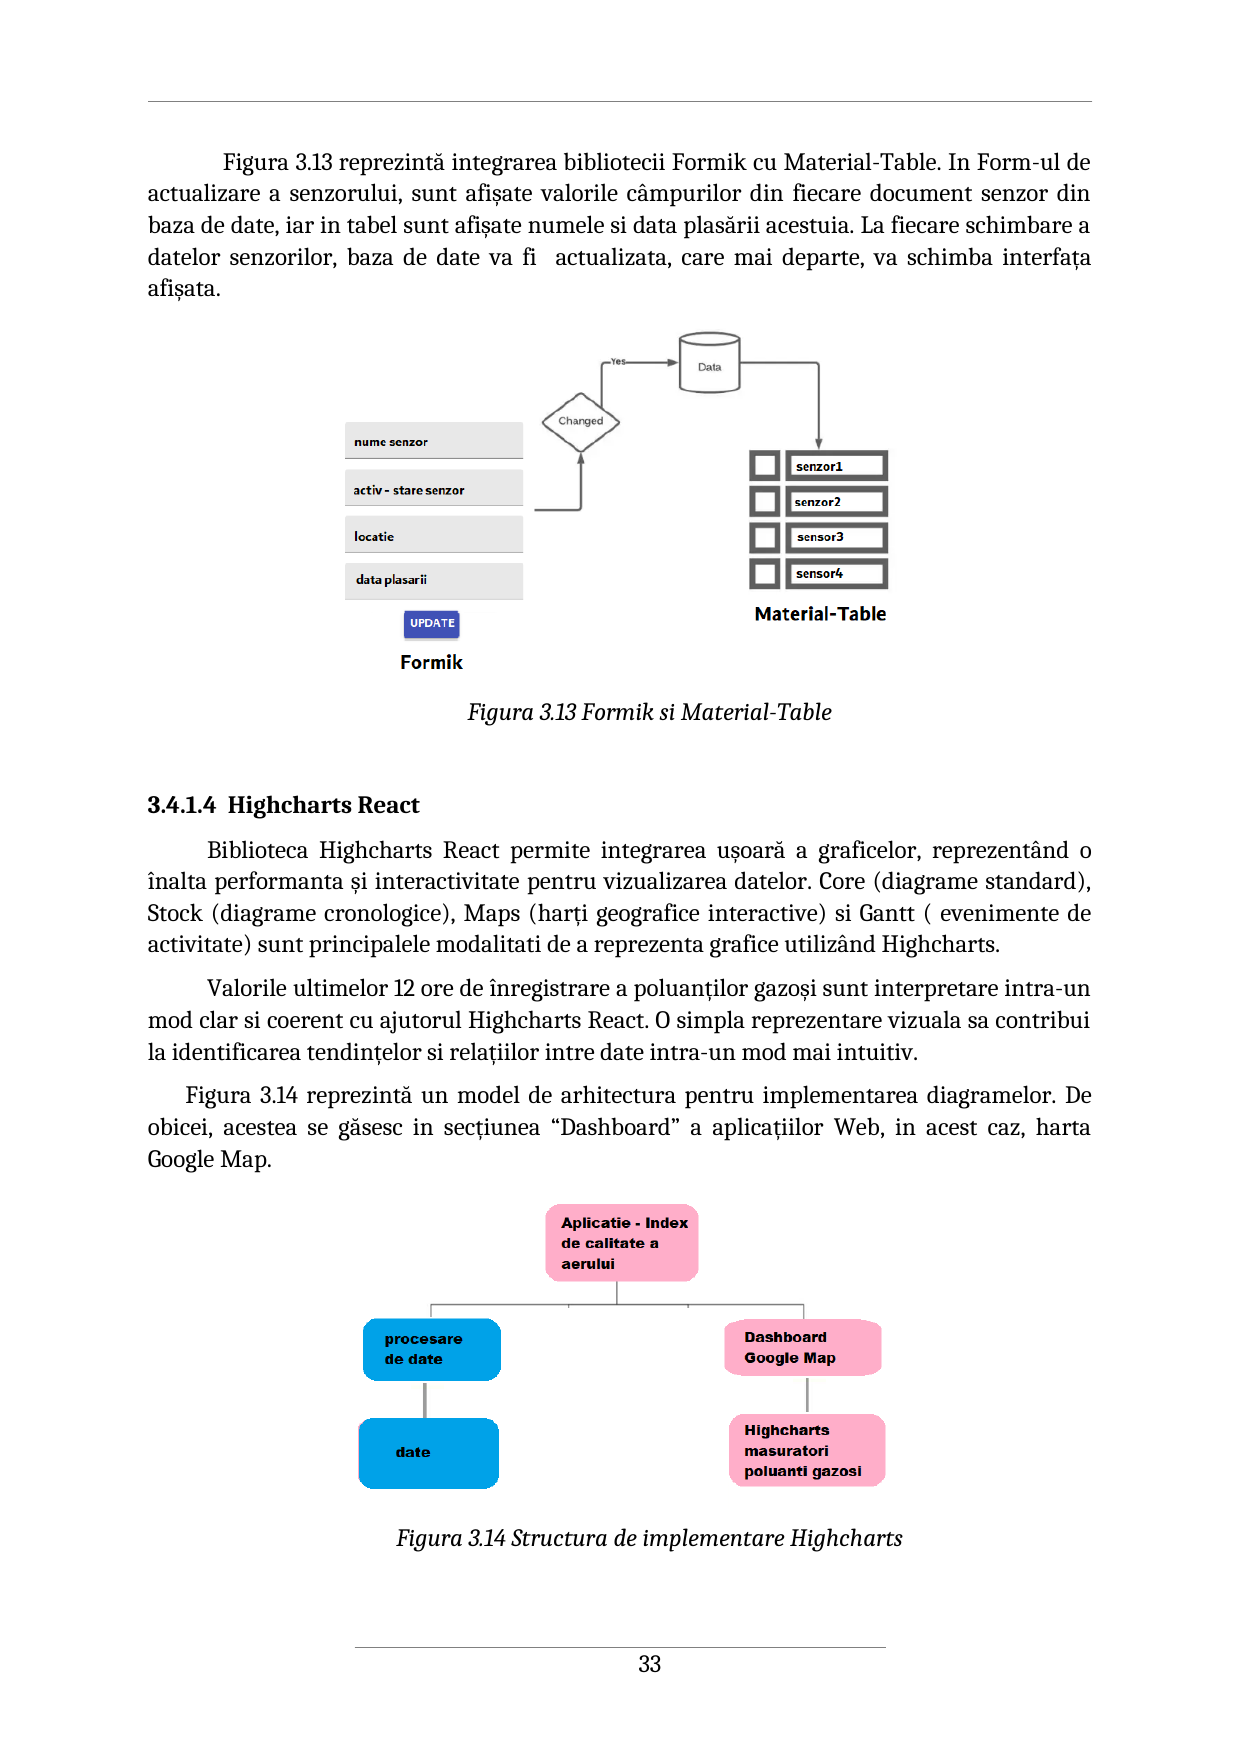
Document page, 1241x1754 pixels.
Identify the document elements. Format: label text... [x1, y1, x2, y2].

text Valorile ultimelor 12 ore de înregistrare a poluanților gazoși sunt interpretare intra-un mod clar si coerent cu ajutorul Highcharts React. O simpla reprezentare vizuala sa contribui la identificarea tendințelor si relațiilor intre date intra-un mod mai intuitiv. [148, 974, 1092, 1066]
text Figura 3.14 reprezintă un model de arhitectura pentru implementarea diagramelor. De obicei, acestea se găsesc in secțiunea “Dashboard” a aplicațiilor Web, in acest caz, harta Google Map. [148, 1081, 1092, 1173]
subtitle 3.4.1.4 Highcharts React [148, 791, 1092, 820]
text Figura 3.14 Structura de implementare Highcharts [148, 1524, 1092, 1553]
picture [337, 1188, 904, 1509]
text Biblioteca Highcharts React permite integrarea ușoară a graficelor, reprezentând o înalta performanta și interactivitate pentru vizualizarea datelor. Core (diagrame standard), Stock (diagrame cronologice), Maps (harți geografice interactive) si Gantt ( evenimente de activitate) sunt principalele modalitati de a reprezenta grafice utilizând Highcharts. [148, 836, 1092, 959]
text Figura 3.13 Formik si Material-Table [148, 698, 1092, 727]
picture [334, 318, 906, 683]
text Figura 3.13 reprezintă integrarea bibliotecii Formik cu Material-Table. In Form-ul de actualizare a senzorului, sunt afișate valorile câmpurilor din fiecare document senzor din baza de date, iar in tabel sunt afișate numele si data plasării acestuia. La fiecare schimbare a datelor senzorilor, baza de date va fi actualizata, care mai departe, va schimba interfața afișata. [148, 148, 1092, 303]
